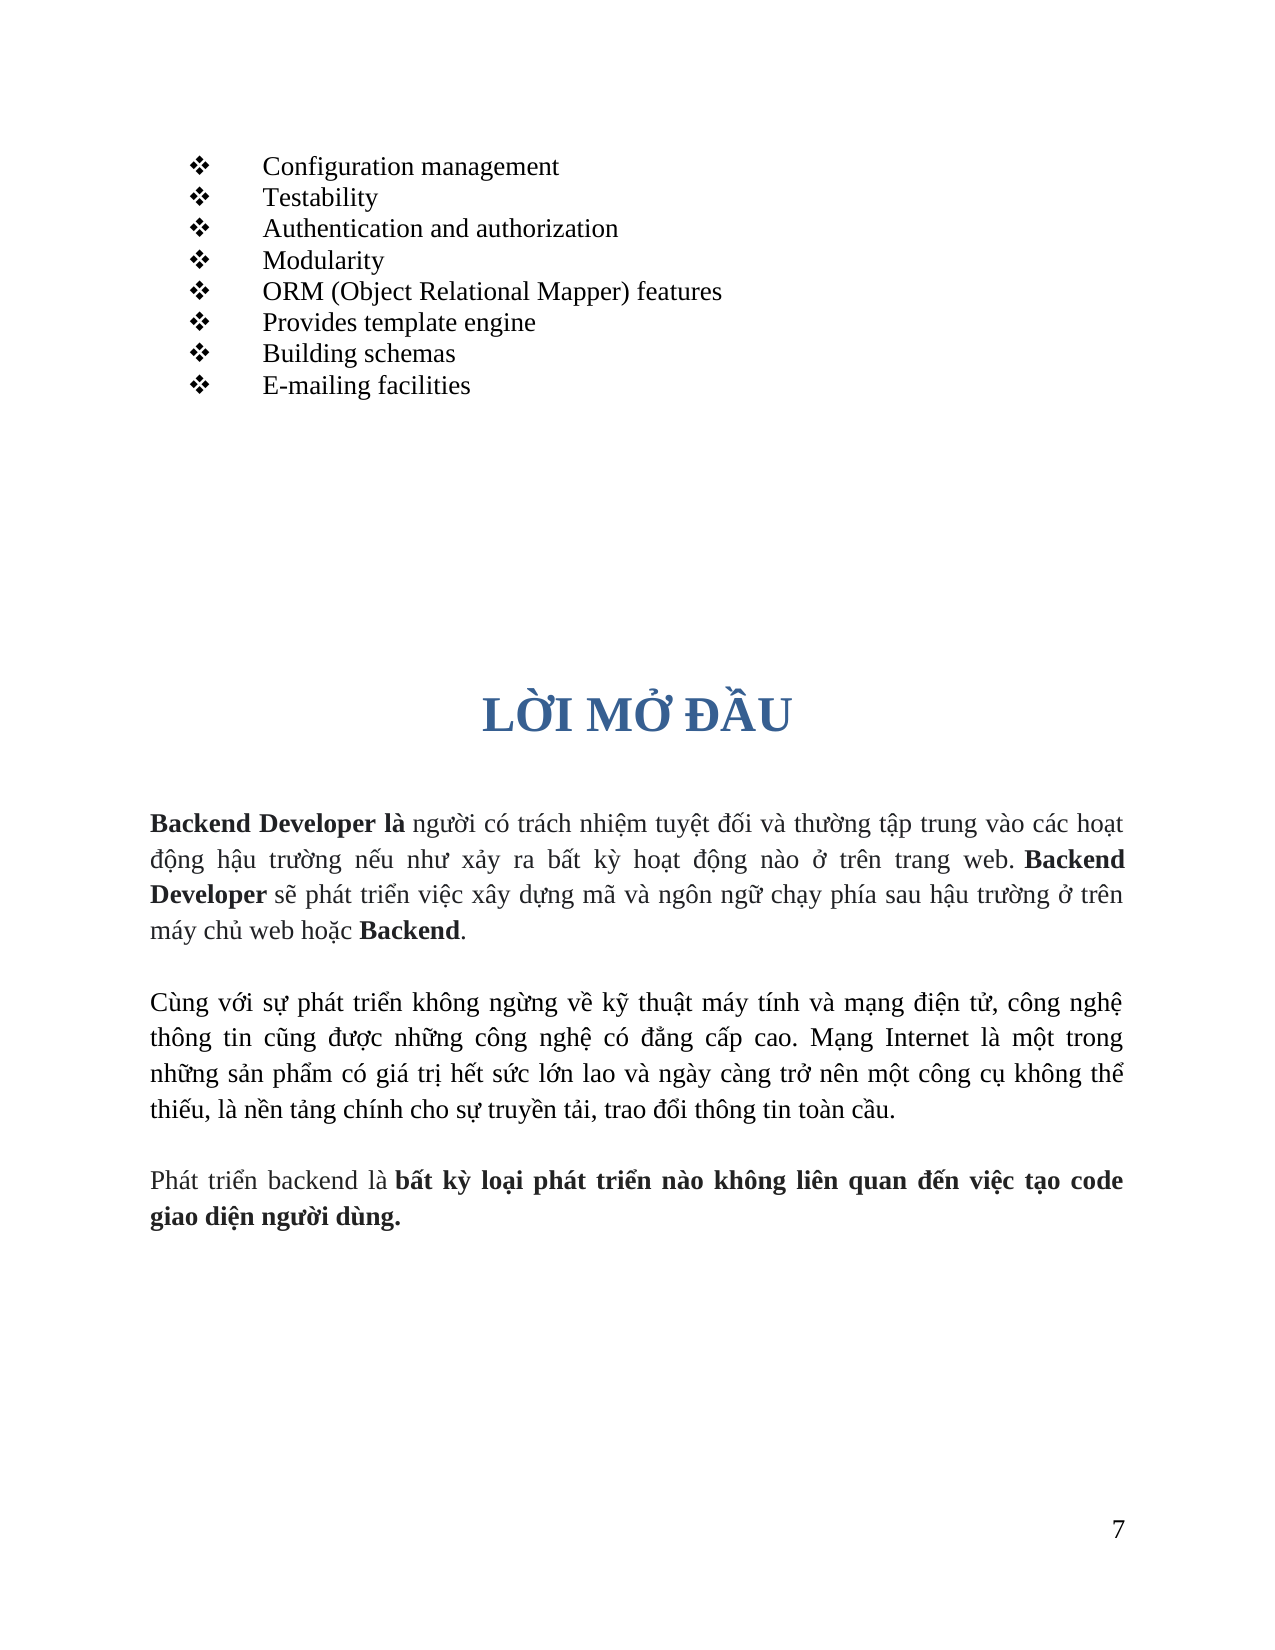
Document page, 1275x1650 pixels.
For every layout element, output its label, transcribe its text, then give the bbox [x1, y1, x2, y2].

list Cùng với sự phát triển không ngừng về kỹ thuật máy tính và mạng điện tử, công nghệ thông tin cũng được những công nghệ có đẳng cấp cao. Mạng Internet là một trong những sản phẩm có giá trị hết sức lớn lao và ngày càng trở nên một công cụ không thể thiếu, là nền tảng chính cho sự truyền tải, trao đổi thông tin toàn cầu. [150, 986, 1125, 1124]
list Backend Developer là người có trách nhiệm tuyệt đối và thường tập trung vào các hoạt động hậu trường nếu như xảy ra bất kỳ hoạt động nào ở trên trang web. Backend Developer sẽ phát triển việc xây dựng mã và ngôn ngữ chạy phía sau hậu trường ở trên máy chủ web hoặc Backend. [150, 910, 1125, 946]
list ORM (Object Relational Mapper) features [187, 275, 1125, 306]
list Modularity [187, 244, 1125, 275]
list Backend Developer là người có trách nhiệm tuyệt đối và thường tập trung vào các hoạt động hậu trường nếu như xảy ra bất kỳ hoạt động nào ở trên trang web. Backend Developer sẽ phát triển việc xây dựng mã và ngôn ngữ chạy phía sau hậu trường ở trên máy chủ web hoặc Backend. [150, 838, 1125, 879]
list Configuration management [187, 150, 1125, 181]
list Provides template engine [187, 306, 1125, 337]
list Building schemas [187, 337, 1125, 369]
list Testability [187, 181, 1125, 212]
list Authentication and authorization [187, 212, 1125, 244]
list E-mailing facilities [187, 369, 1125, 400]
subtitle LỜI MỞ ĐẦU [150, 684, 1125, 742]
list Phát triển backend là bất kỳ loại phát triển nào không liên quan đến việc tạo code giao diện người dùng. [150, 1196, 1125, 1231]
